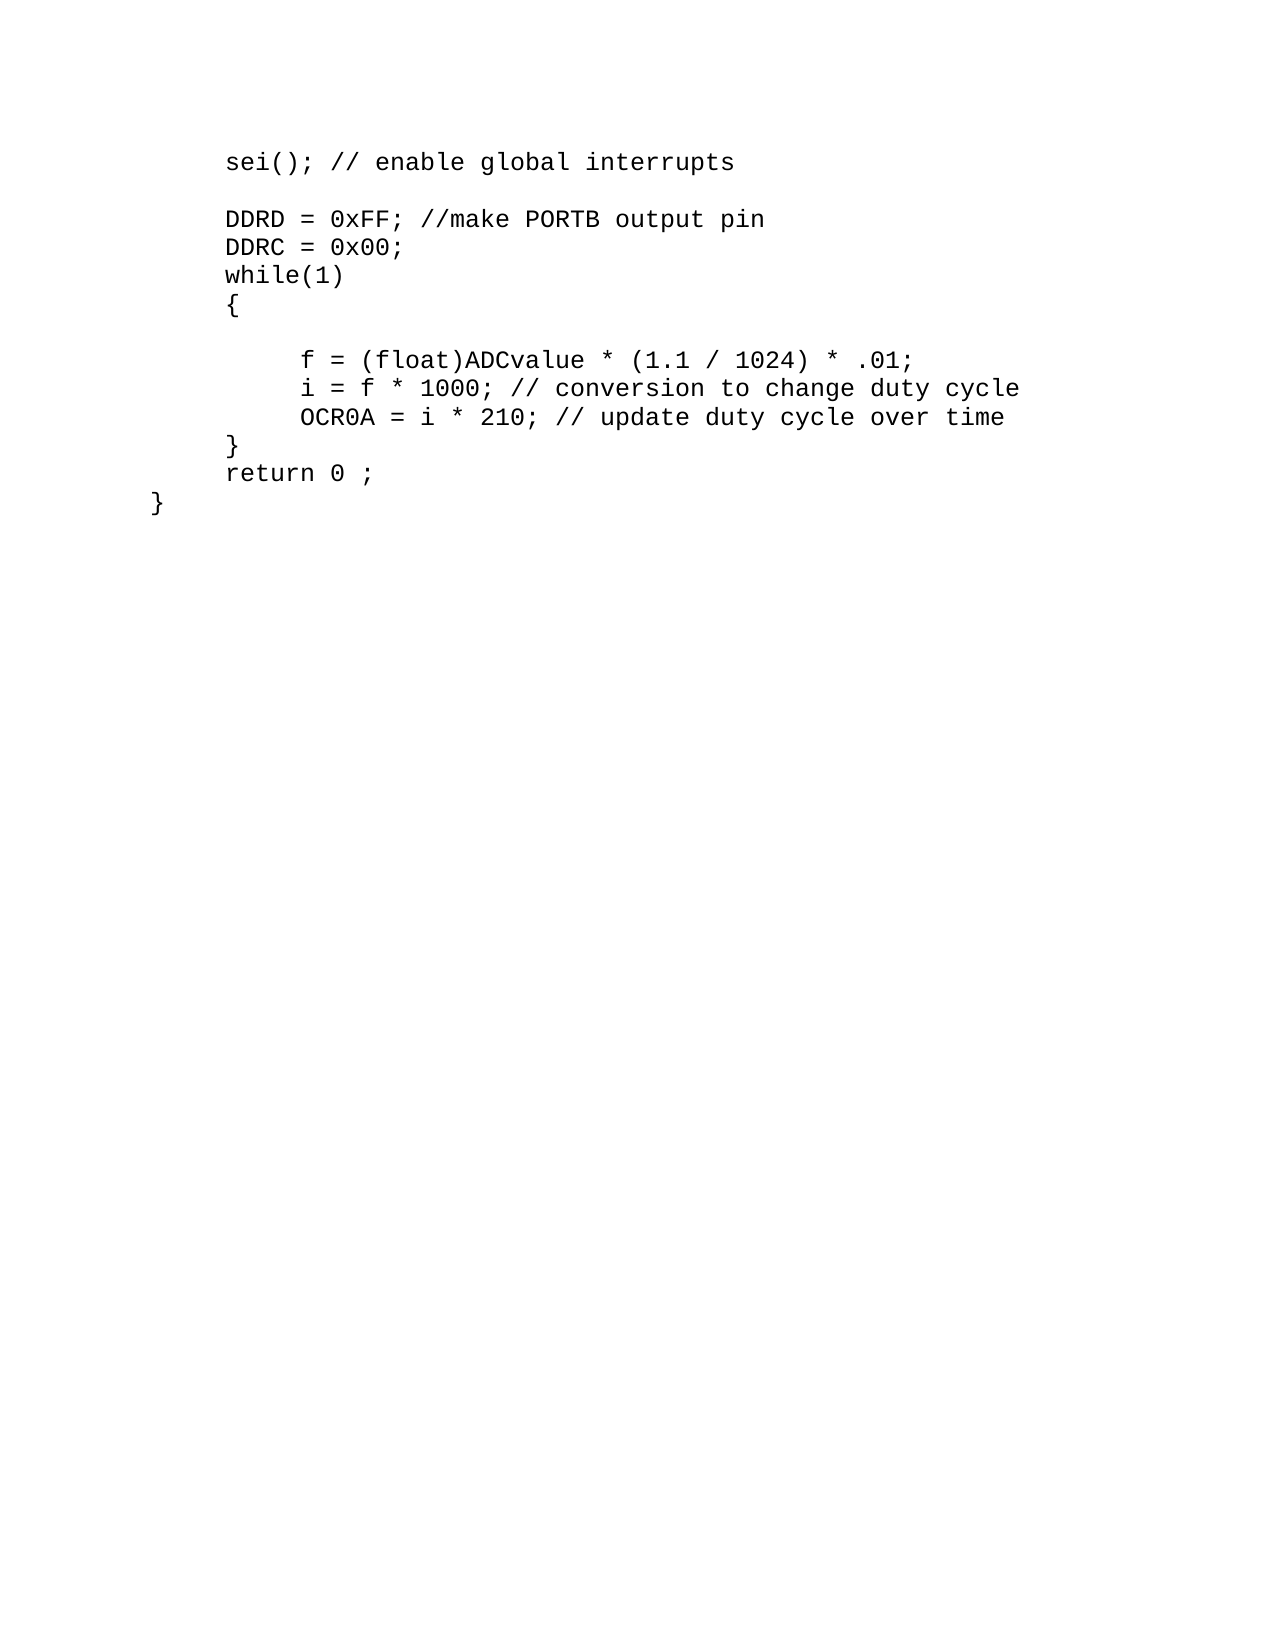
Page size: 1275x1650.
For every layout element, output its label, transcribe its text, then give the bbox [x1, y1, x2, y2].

text { [150, 291, 1125, 320]
text f = (float)ADCvalue * (1.1 / 1024) * .01; [150, 348, 1125, 376]
text OCR0A = i * 210; // update duty cycle over time [150, 404, 1125, 433]
text DDRC = 0x00; [150, 235, 1125, 263]
text sei(); // enable global interrupts [150, 150, 1125, 178]
text DDRD = 0xFF; //make PORTB output pin [150, 206, 1125, 235]
text } [150, 489, 1125, 518]
text i = f * 1000; // conversion to change duty cycle [150, 376, 1125, 404]
text while(1) [150, 263, 1125, 291]
text } [150, 433, 1125, 461]
text return 0 ; [150, 461, 1125, 489]
